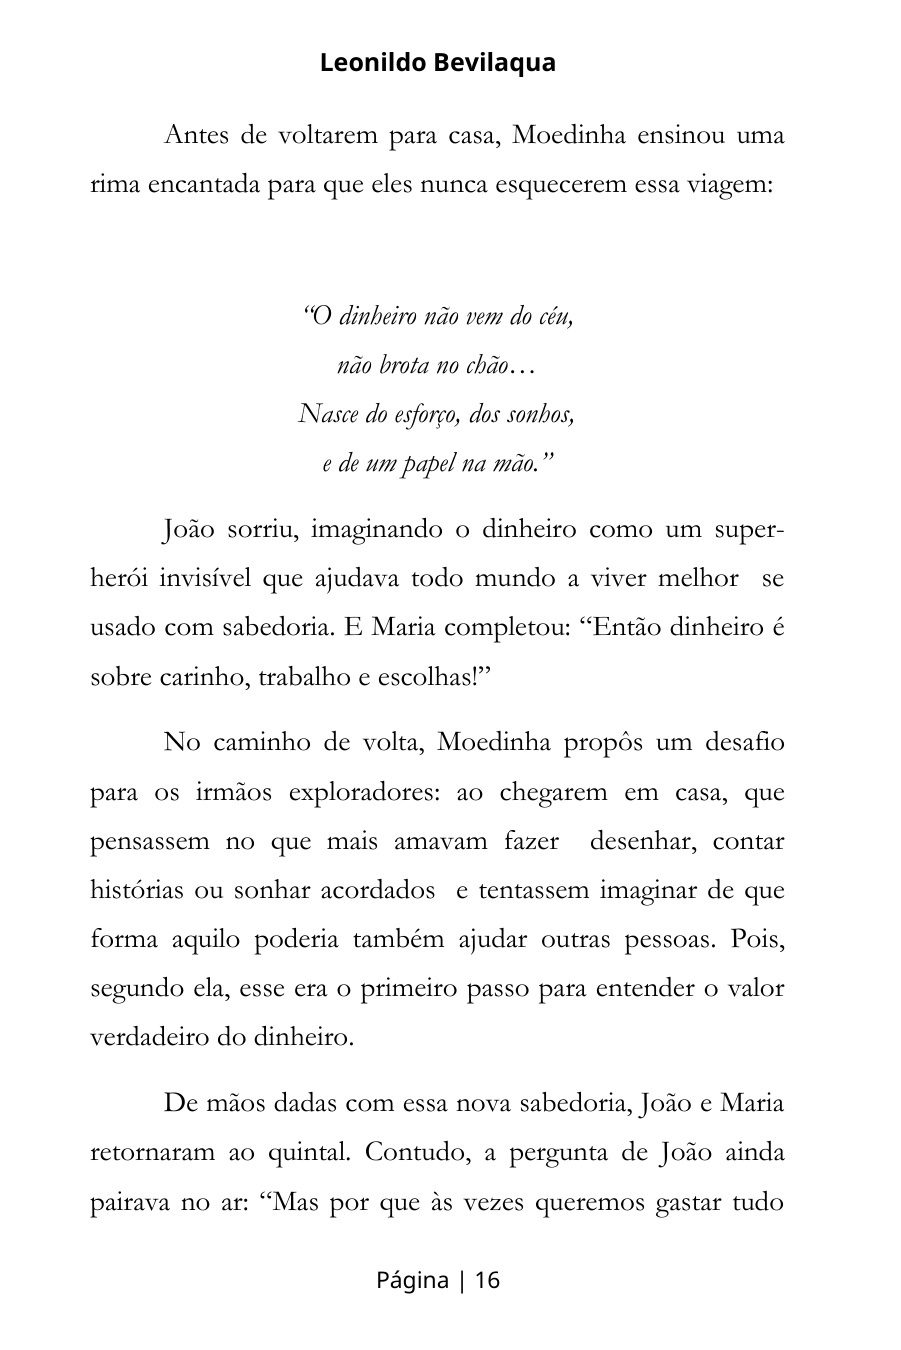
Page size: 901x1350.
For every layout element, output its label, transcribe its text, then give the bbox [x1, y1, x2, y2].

text “O dinheiro não vem do céu, não brota no chão… Nasce do esforço, dos sonhos, e de um papel na mão.” [90, 299, 786, 479]
text João sorriu, imaginando o dinheiro como um super-herói invisível que ajudava todo mundo a viver melhor se usado com sabedoria. E Maria completou: “Então dinheiro é sobre carinho, trabalho e escolhas!” [90, 512, 786, 693]
text No caminho de volta, Moedinha propôs um desafio para os irmãos exploradores: ao chegarem em casa, que pensassem no que mais amavam fazer desenhar, contar histórias ou sonhar acordados e tentassem imaginar de que forma aquilo poderia também ajudar outras pessoas. Pois, segundo ela, esse era o primeiro passo para entender o valor verdadeiro do dinheiro. [90, 726, 786, 1053]
text Antes de voltarem para casa, Moedinha ensinou uma rima encantada para que eles nunca esquecerem essa viagem: [90, 118, 786, 200]
